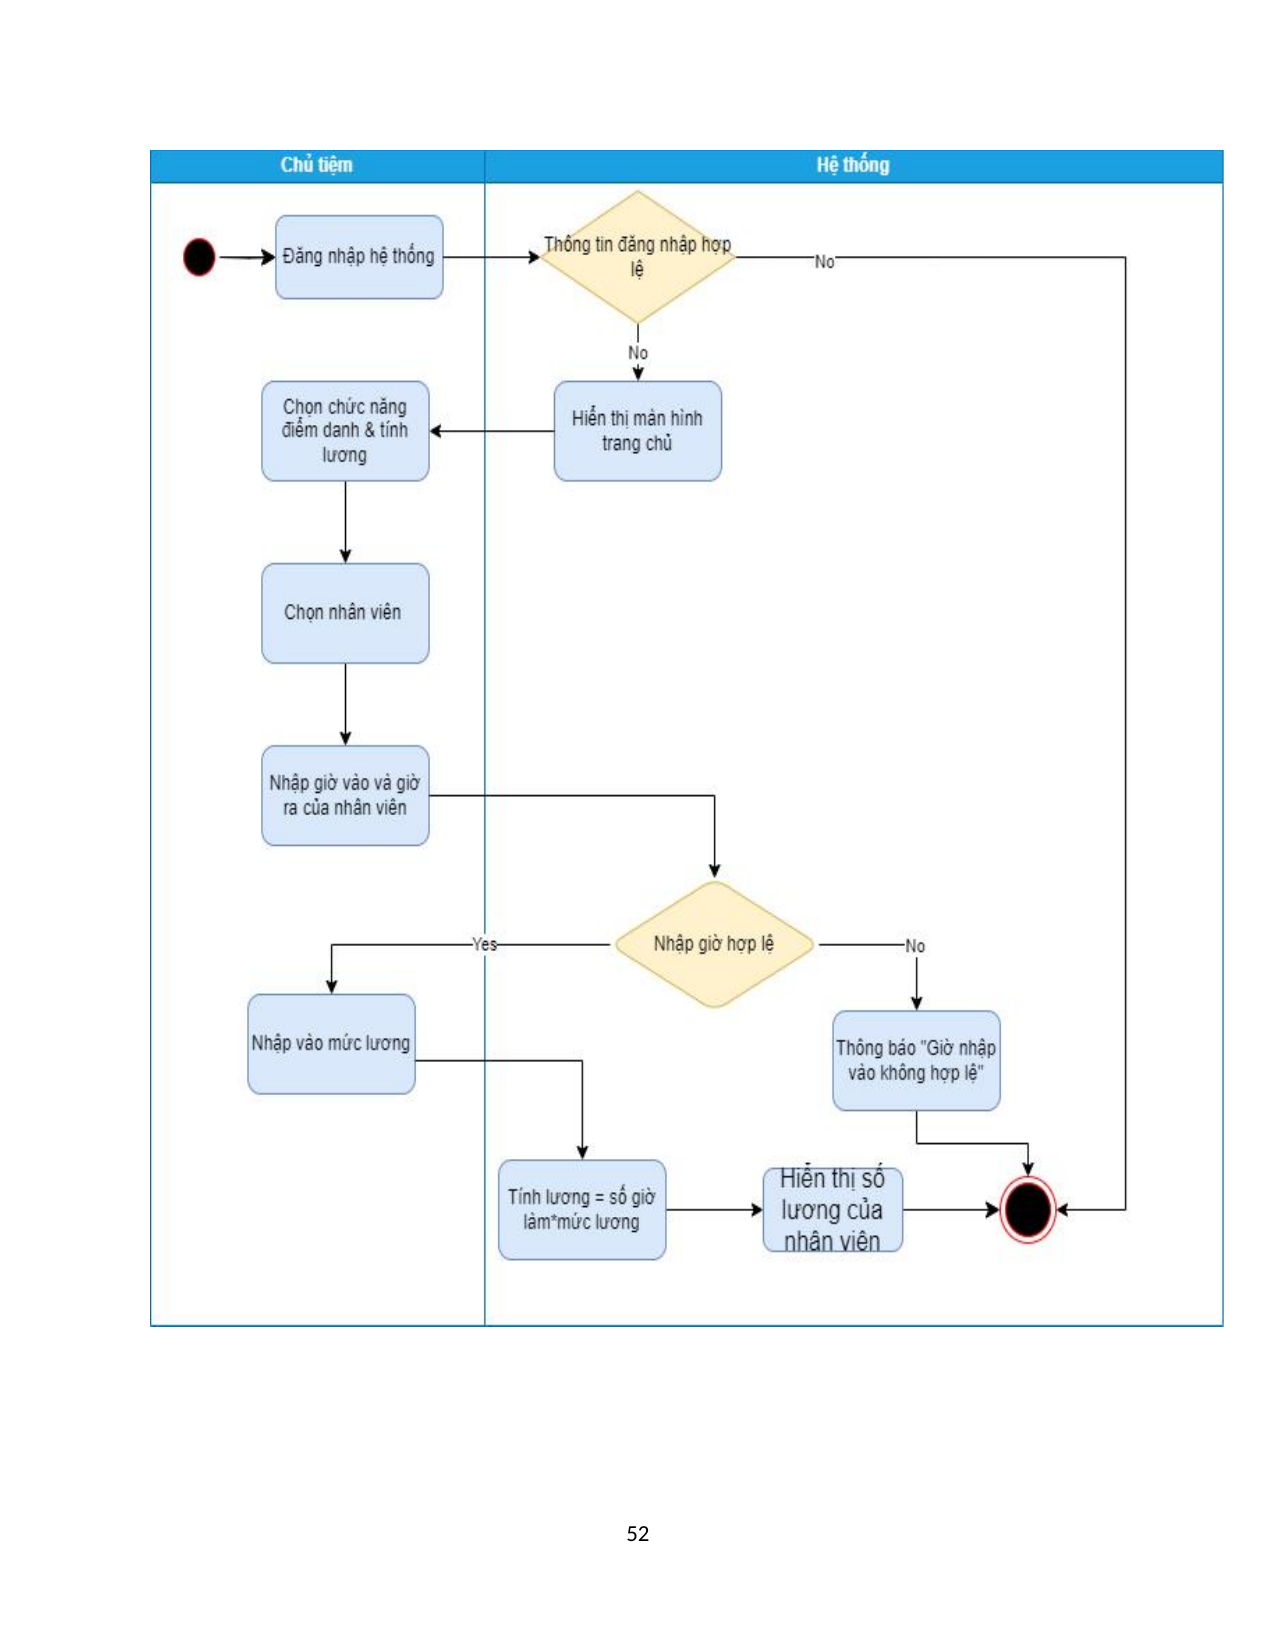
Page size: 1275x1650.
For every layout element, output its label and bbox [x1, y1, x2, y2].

picture [150, 150, 1224, 1327]
